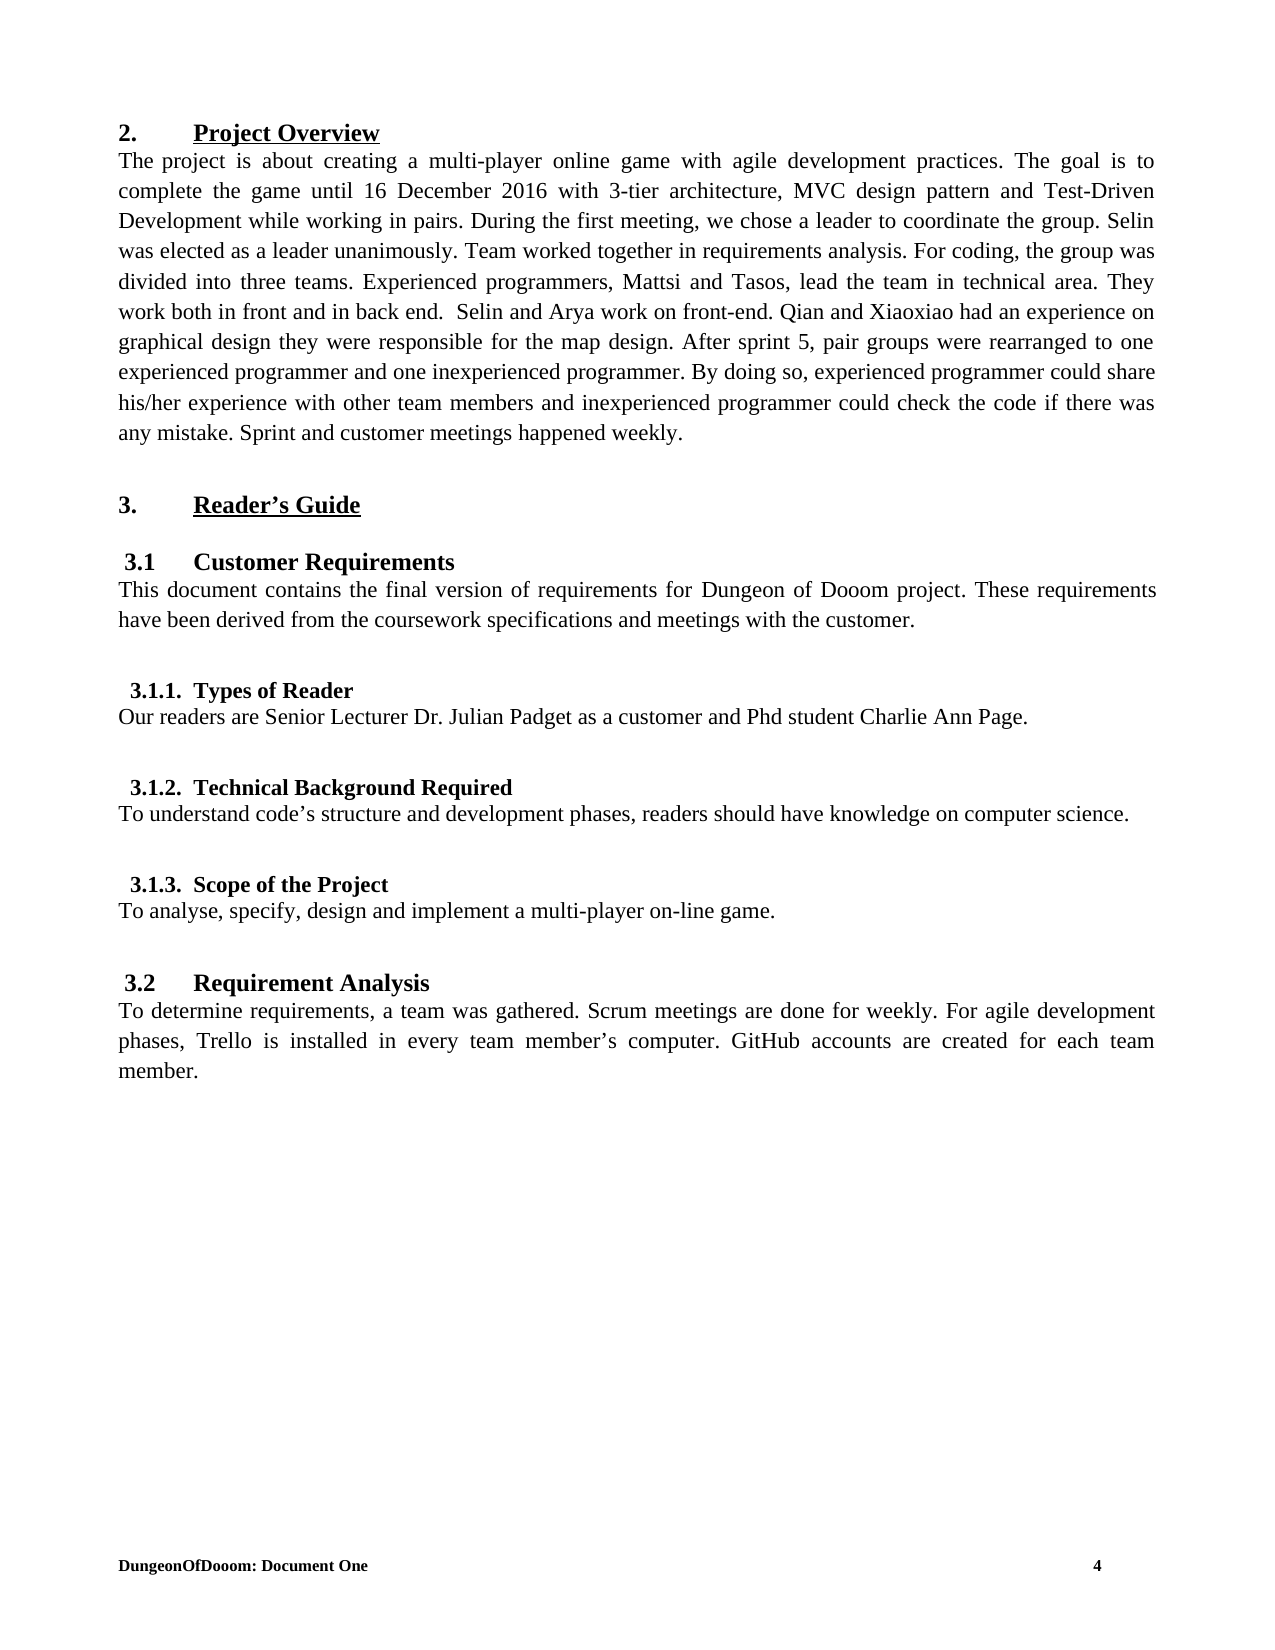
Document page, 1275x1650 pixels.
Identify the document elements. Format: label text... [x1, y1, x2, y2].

text To determine requirements, a team was gathered. Scrum meetings are done for weekly. For agile development phases, Trello is installed in every team member’s computer. GitHub accounts are created for each team member. [118, 997, 1157, 1083]
text To analyse, specify, design and implement a multi-player on-line game. [118, 897, 1157, 923]
text Technical Background Required [130, 774, 1157, 800]
text Requirement Analysis [124, 968, 1157, 997]
text Customer Requirements [124, 547, 1157, 576]
text To understand code’s structure and development phases, readers should have knowledge on computer science. [118, 800, 1157, 826]
text Our readers are Senior Lecturer Dr. Julian Padget as a customer and Phd student Charlie Ann Page. [118, 703, 1157, 729]
text This document contains the final version of requirements for Dungeon of Dooom project. These requirements have been derived from the coursework specifications and meetings with the customer. [118, 576, 1157, 632]
text Reader’s Guide [118, 490, 1157, 519]
text Types of Reader [130, 677, 1157, 703]
text The project is about creating a multi-player online game with agile development practices. The goal is to complete the game until 16 December 2016 with 3-tier architecture, MVC design pattern and Test-Driven Development while working in pairs. During the first meeting, we chose a leader to coordinate the group. Selin was elected as a leader unanimously. Team worked together in requirements analysis. For coding, the group was divided into three teams. Experienced programmers, Mattsi and Tasos, lead the team in technical area. They work both in front and in back end. Selin and Arya work on front-end. Qian and Xiaoxiao had an experience on graphical design they were responsible for the map design. After sprint 5, pair groups were rearranged to one experienced programmer and one inexperienced programmer. By doing so, experienced programmer could share his/her experience with other team members and inexperienced programmer could check the code if there was any mistake. Sprint and customer meetings happened weekly. [118, 147, 1157, 445]
text Scope of the Project [130, 871, 1157, 897]
text Project Overview [118, 118, 1157, 147]
